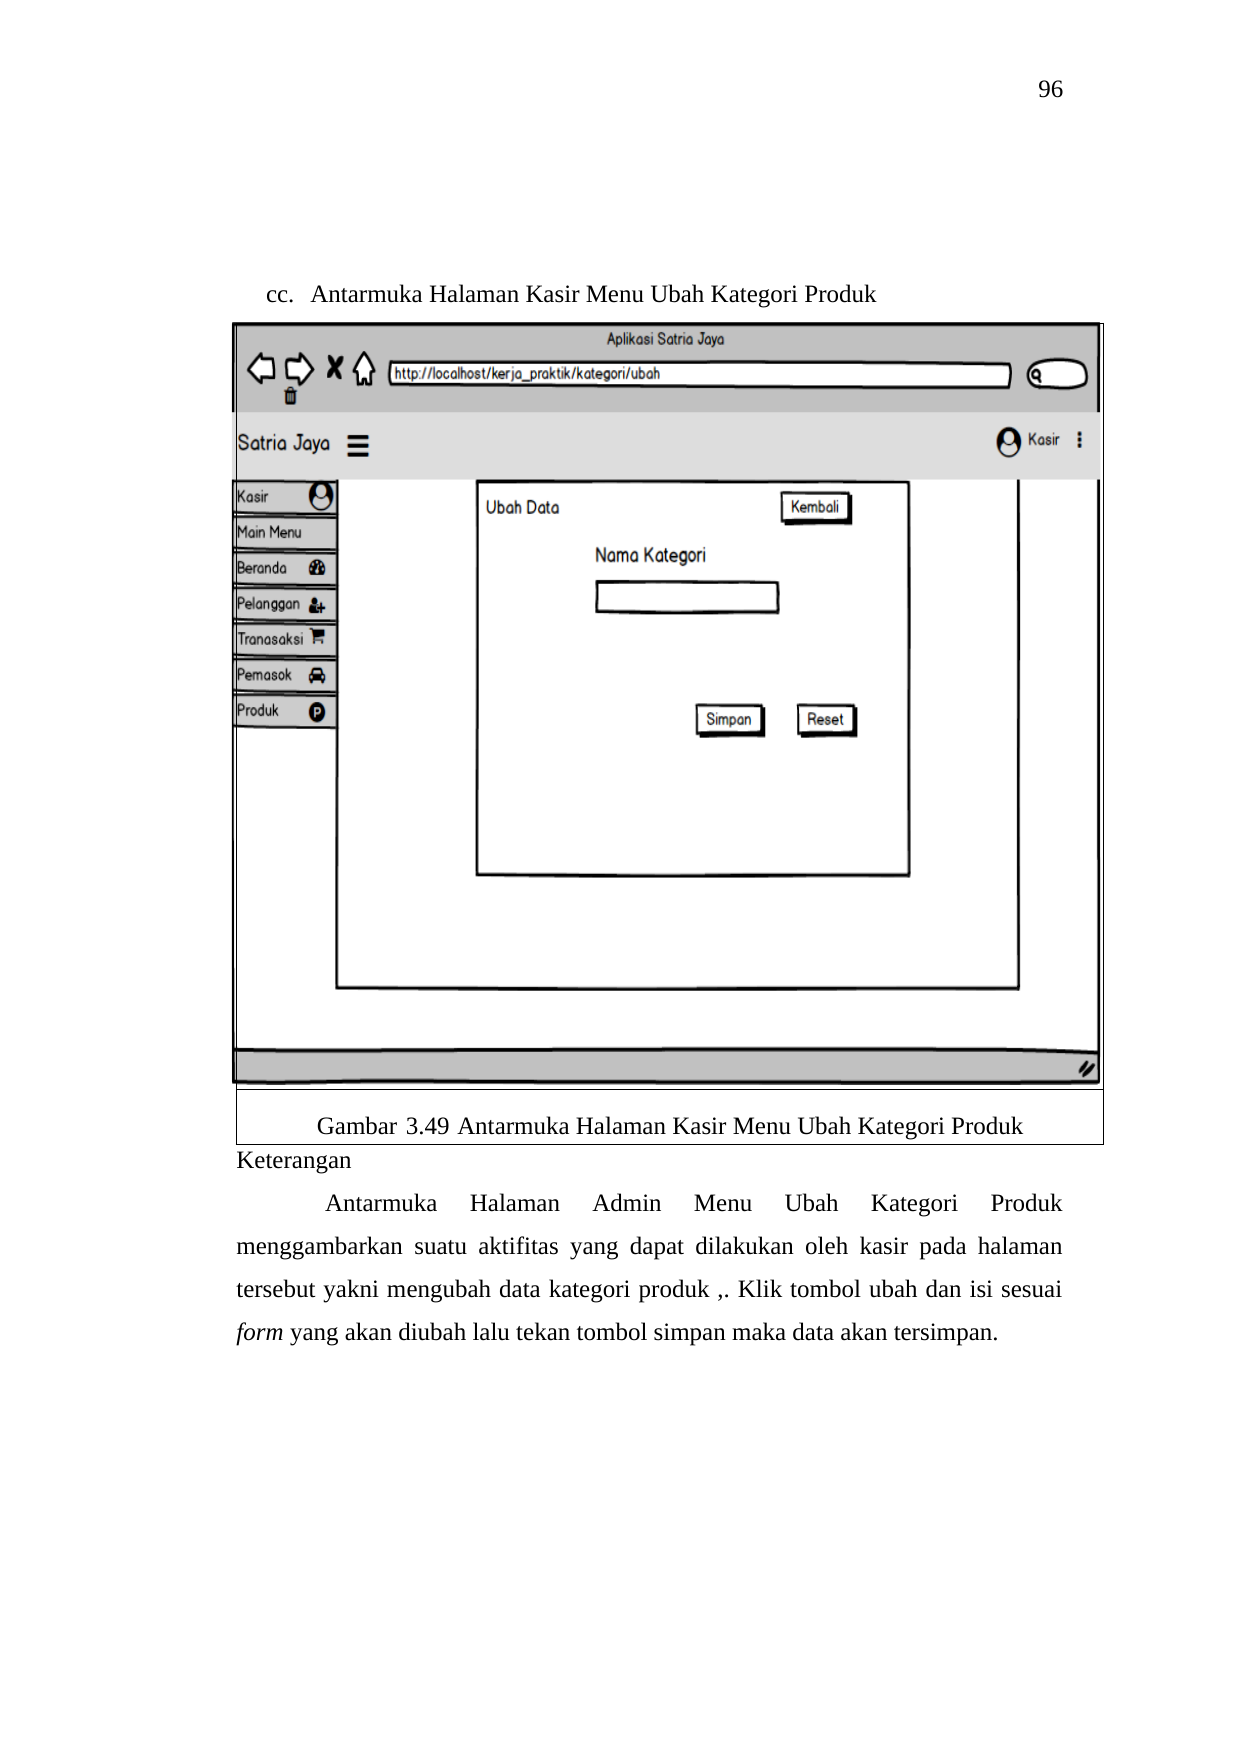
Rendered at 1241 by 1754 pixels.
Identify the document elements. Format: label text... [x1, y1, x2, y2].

list Antarmuka Halaman Kasir Menu Ubah Kategori Produk [266, 279, 1063, 308]
table_header [237, 324, 1103, 1089]
text Keterangan [236, 1145, 1063, 1173]
table_cell Gambar 3.49 Antarmuka Halaman Kasir Menu Ubah Kategori Produk [237, 1090, 1103, 1144]
text Antarmuka Halaman Admin Menu Ubah Kategori Produk menggambarkan suatu aktifitas yang dapat dilakukan oleh kasir pada halaman tersebut yakni mengubah data kategori produk ,. Klik tombol ubah dan isi sesuai form yang akan diubah lalu tekan tombol simpan maka data akan tersimpan. [236, 1188, 1063, 1346]
picture [231, 322, 236, 1085]
